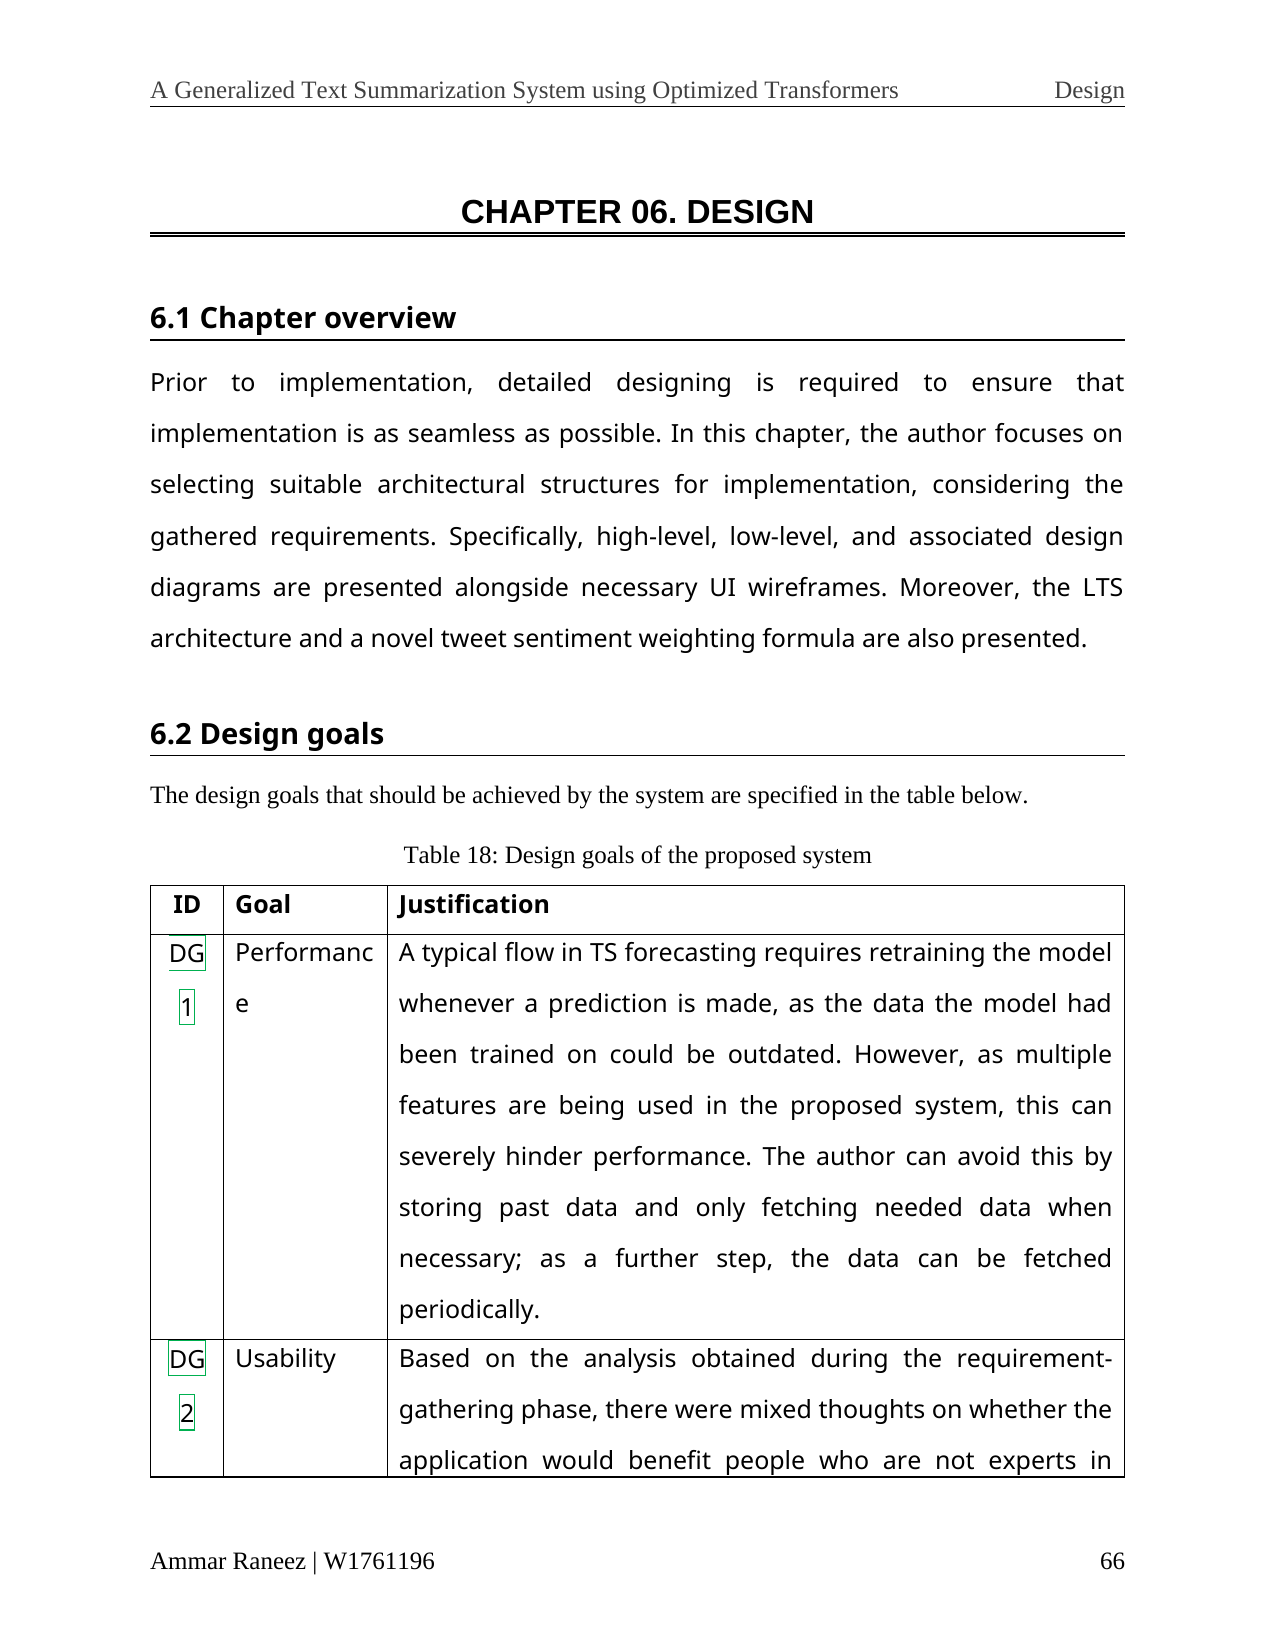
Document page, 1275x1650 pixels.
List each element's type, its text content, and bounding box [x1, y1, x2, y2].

text Table 18: Design goals of the proposed system [150, 840, 1125, 869]
table_cell DG2 [151, 1340, 223, 1476]
subtitle 6.1 Chapter overview [150, 298, 1125, 339]
table_cell Usability [224, 1340, 387, 1476]
table_header Goal [224, 886, 387, 934]
subtitle 6.2 Design goals [150, 713, 1125, 755]
table_header Justification [388, 886, 1124, 934]
text Prior to implementation, detailed designing is required to ensure that implementation is as seamless as possible. In this chapter, the author focuses on selecting suitable architectural structures for implementation, considering the gathered requirements. Specifically, high-level, low-level, and associated design diagrams are presented alongside necessary UI wireframes. Moreover, the LTS architecture and a novel tweet sentiment weighting formula are also presented. [150, 365, 1125, 654]
table_cell A typical flow in TS forecasting requires retraining the model whenever a prediction is made, as the data the model had been trained on could be outdated. However, as multiple features are being used in the proposed system, this can severely hinder performance. The author can avoid this by storing past data and only fetching needed data when necessary; as a further step, the data can be fetched periodically. [388, 935, 1124, 1339]
table_cell DG1 [151, 935, 223, 1339]
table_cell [388, 1340, 1124, 1476]
subtitle CHAPTER 06. DESIGN [150, 192, 1125, 232]
table_cell Performance [224, 935, 387, 1339]
table_header ID [151, 886, 223, 934]
text The design goals that should be achieved by the system are specified in the table below. [150, 780, 1125, 809]
